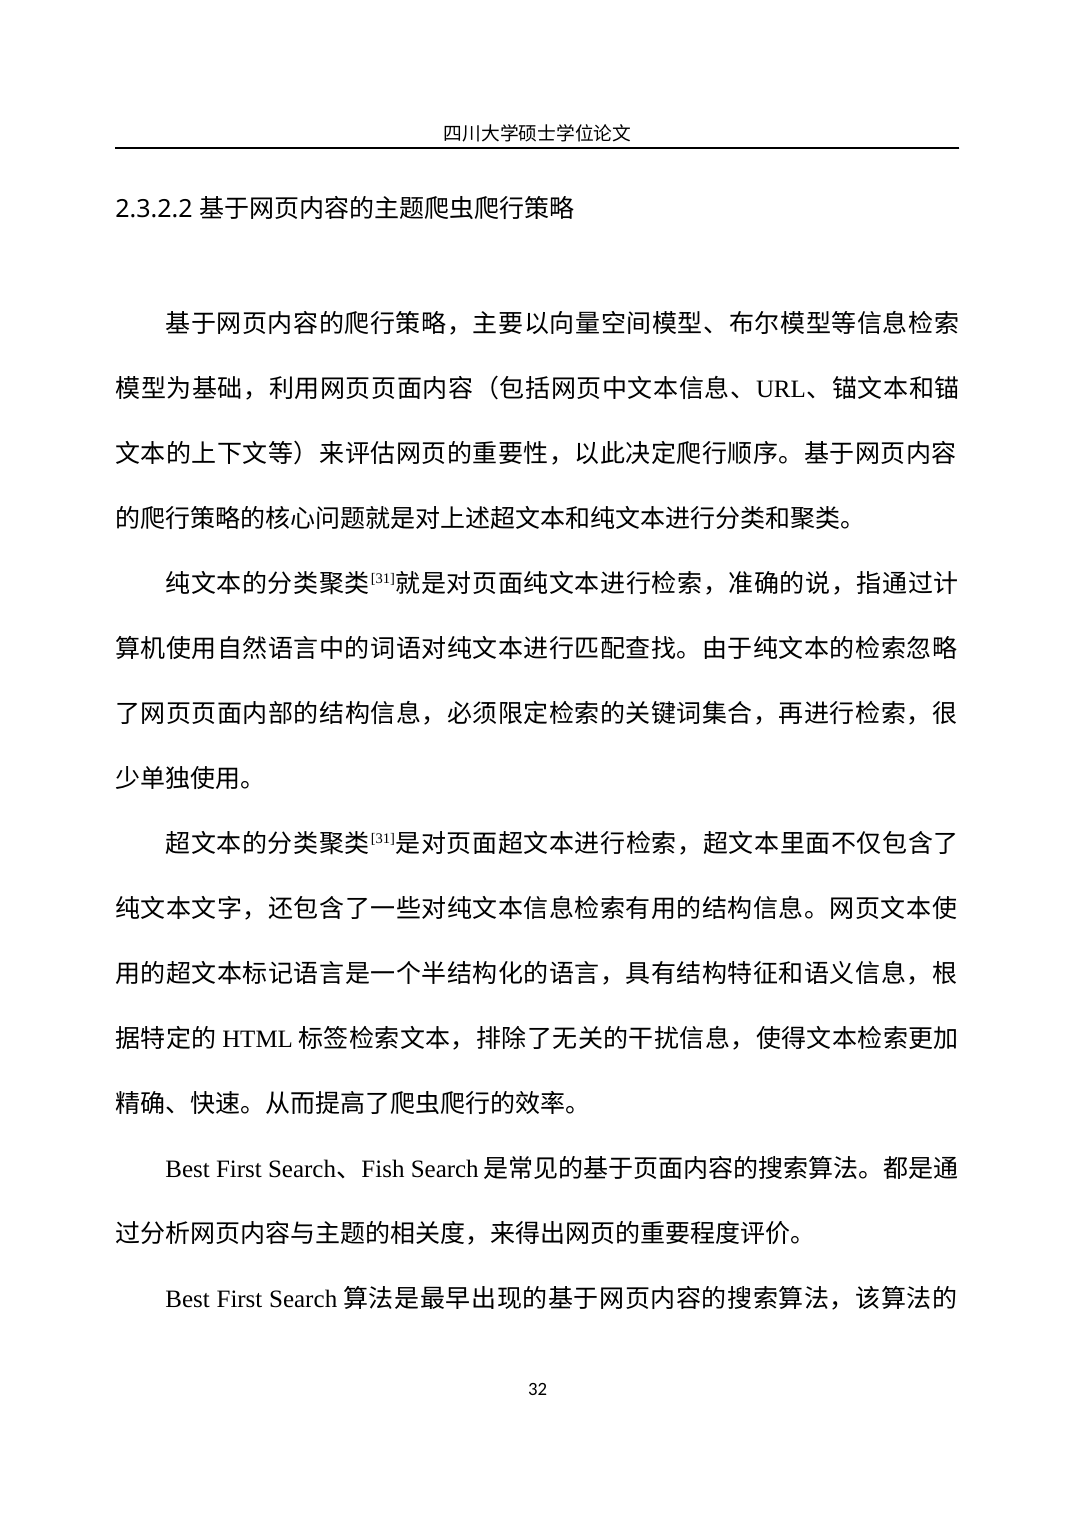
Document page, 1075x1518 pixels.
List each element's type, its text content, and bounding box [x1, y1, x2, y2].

text 超文本的分类聚类[31]是对页面超文本进行检索，超文本里面不仅包含了纯文本文字，还包含了一些对纯文本信息检索有用的结构信息。网页文本使用的超文本标记语言是一个半结构化的语言，具有结构特征和语义信息，根据特定的HTML标签检索文本，排除了无关的干扰信息，使得文本检索更加精确、快速。从而提高了爬虫爬行的效率。 [115, 809, 959, 1134]
text 基于网页内容的爬行策略，主要以向量空间模型、布尔模型等信息检索模型为基础，利用网页页面内容（包括网页中文本信息、URL、锚文本和锚文本的上下文等）来评估网页的重要性，以此决定爬行顺序。基于网页内容的爬行策略的核心问题就是对上述超文本和纯文本进行分类和聚类。 [115, 289, 959, 549]
text 纯文本的分类聚类[31]就是对页面纯文本进行检索，准确的说，指通过计算机使用自然语言中的词语对纯文本进行匹配查找。由于纯文本的检索忽略了网页页面内部的结构信息，必须限定检索的关键词集合，再进行检索，很少单独使用。 [115, 549, 959, 809]
subtitle 2.3.2.2 基于网页内容的主题爬虫爬行策略 [115, 174, 959, 239]
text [115, 1264, 959, 1329]
text Best First Search、Fish Search是常见的基于页面内容的搜索算法。都是通过分析网页内容与主题的相关度，来得出网页的重要程度评价。 [115, 1134, 959, 1264]
